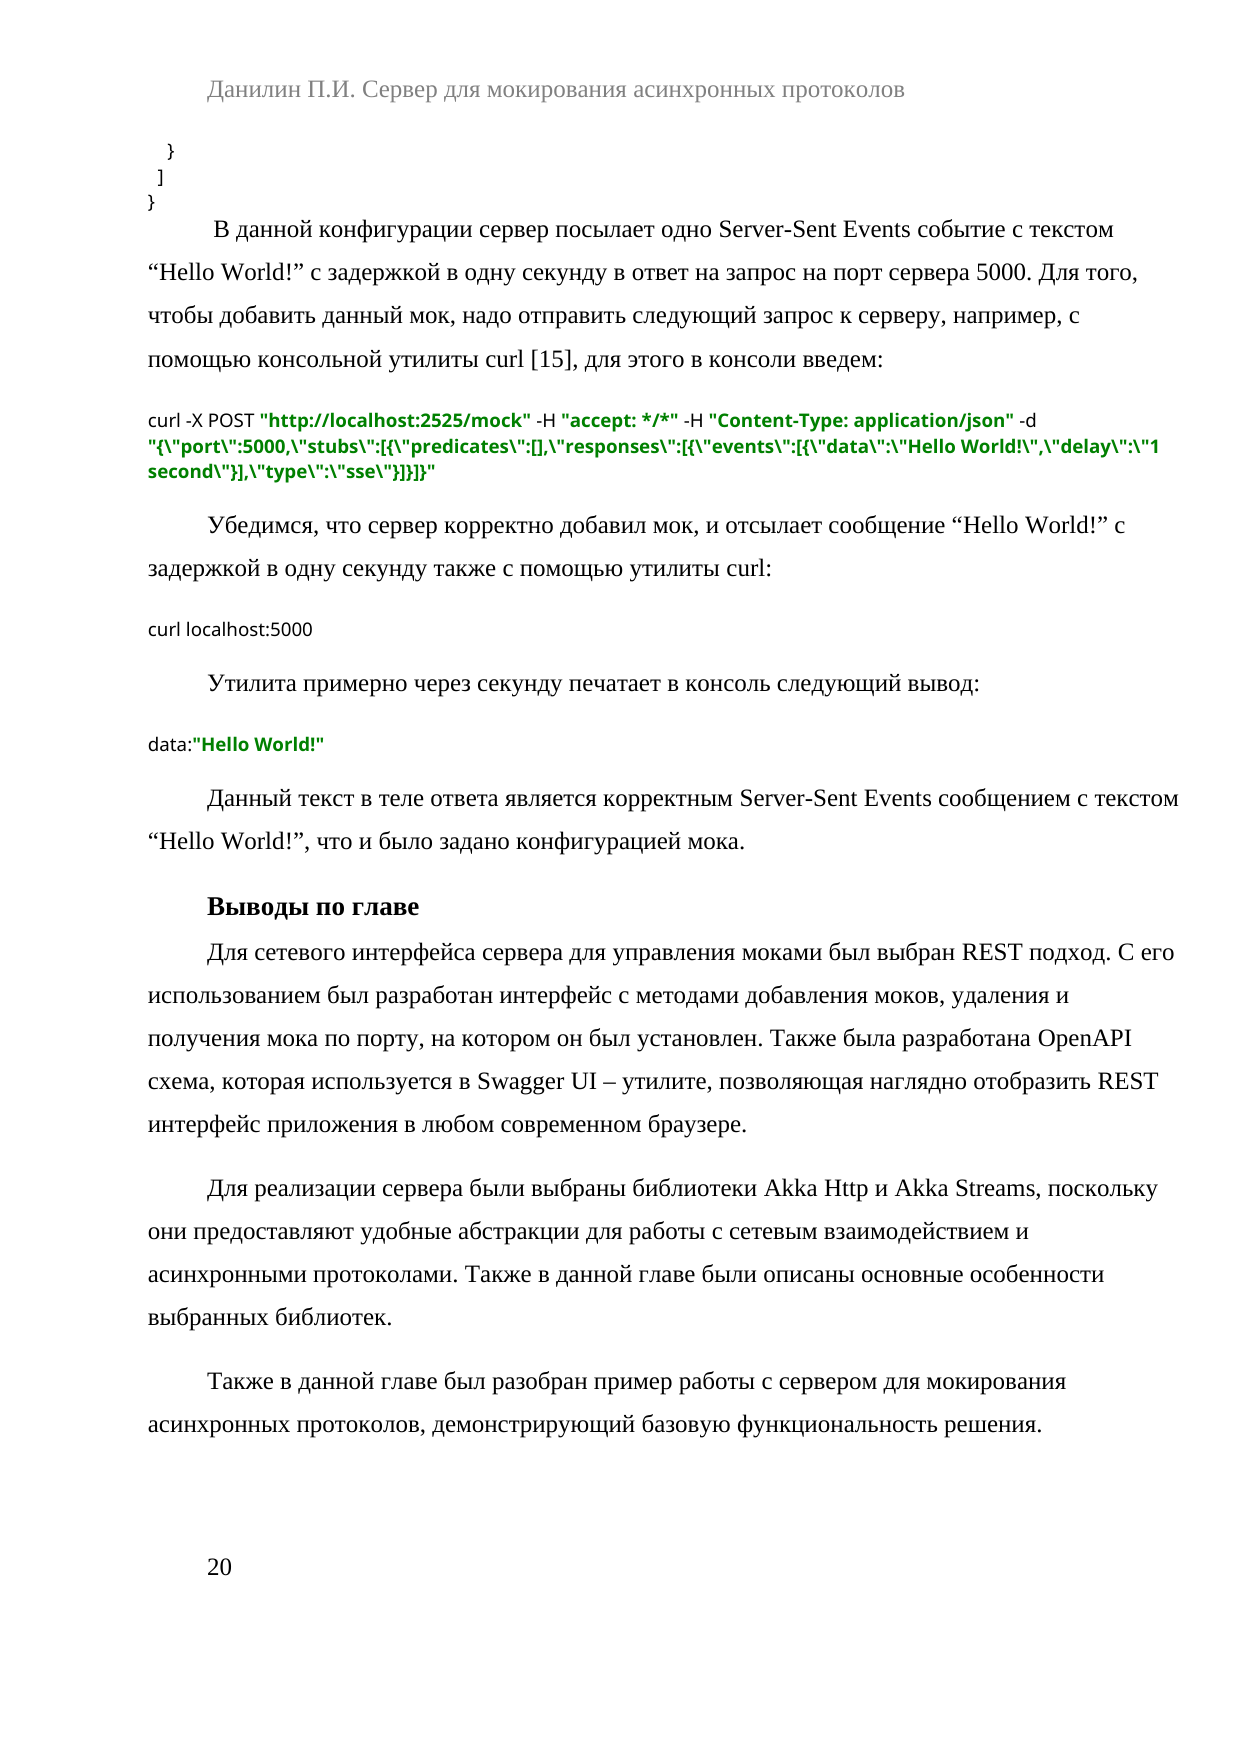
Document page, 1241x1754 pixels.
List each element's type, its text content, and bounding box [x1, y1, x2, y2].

text Убедимся, что сервер корректно добавил мок, и отсылает сообщение “Hello World!” с задержкой в одну секунду также с помощью утилиты curl: [148, 510, 1181, 582]
text Также в данной главе был разобран пример работы с сервером для мокирования асинхронных протоколов, демонстрирующий базовую функциональность решения. [148, 1366, 1181, 1438]
text В данной конфигурации сервер посылает одно Server-Sent Events событие с текстом “Hello World!” с задержкой в одну секунду в ответ на запрос на порт сервера 5000. Для того, чтобы добавить данный мок, надо отправить следующий запрос к серверу, например, с помощью консольной утилиты curl [15], для этого в консоли введем: [148, 214, 1181, 372]
text Данный текст в теле ответа является корректным Server-Sent Events сообщением с текстом “Hello World!”, что и было задано конфигурацией мока. [148, 783, 1181, 855]
text data:"Hello World!" [148, 732, 1181, 757]
text curl localhost:5000 [148, 617, 1181, 642]
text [148, 138, 1181, 214]
text Для реализации сервера были выбраны библиотеки Akka Http и Akka Streams, поскольку они предоставляют удобные абстракции для работы с сетевым взаимодействием и асинхронными протоколами. Также в данной главе были описаны основные особенности выбранных библиотек. [148, 1173, 1181, 1331]
text Утилита примерно через секунду печатает в консоль следующий вывод: [148, 668, 1181, 697]
text Для сетевого интерфейса сервера для управления моками был выбран REST подход. С его использованием был разработан интерфейс с методами добавления моков, удаления и получения мока по порту, на котором он был установлен. Также была разработана OpenAPI схема, которая используется в Swagger UI – утилите, позволяющая наглядно отобразить REST интерфейс приложения в любом современном браузере. [148, 937, 1181, 1138]
text curl -X POST "http://localhost:2525/mock" -H "accept: */*" -H "Content-Type: application/json" -d "{\"port\":5000,\"stubs\":[{\"predicates\":[],\"responses\":[{\"events\":[{\"data\":\"Hello World!\",\"delay\":\"1 second\"}],\"type\":\"sse\"}]}]}" [148, 408, 1181, 484]
subtitle Выводы по главе [148, 890, 1181, 921]
